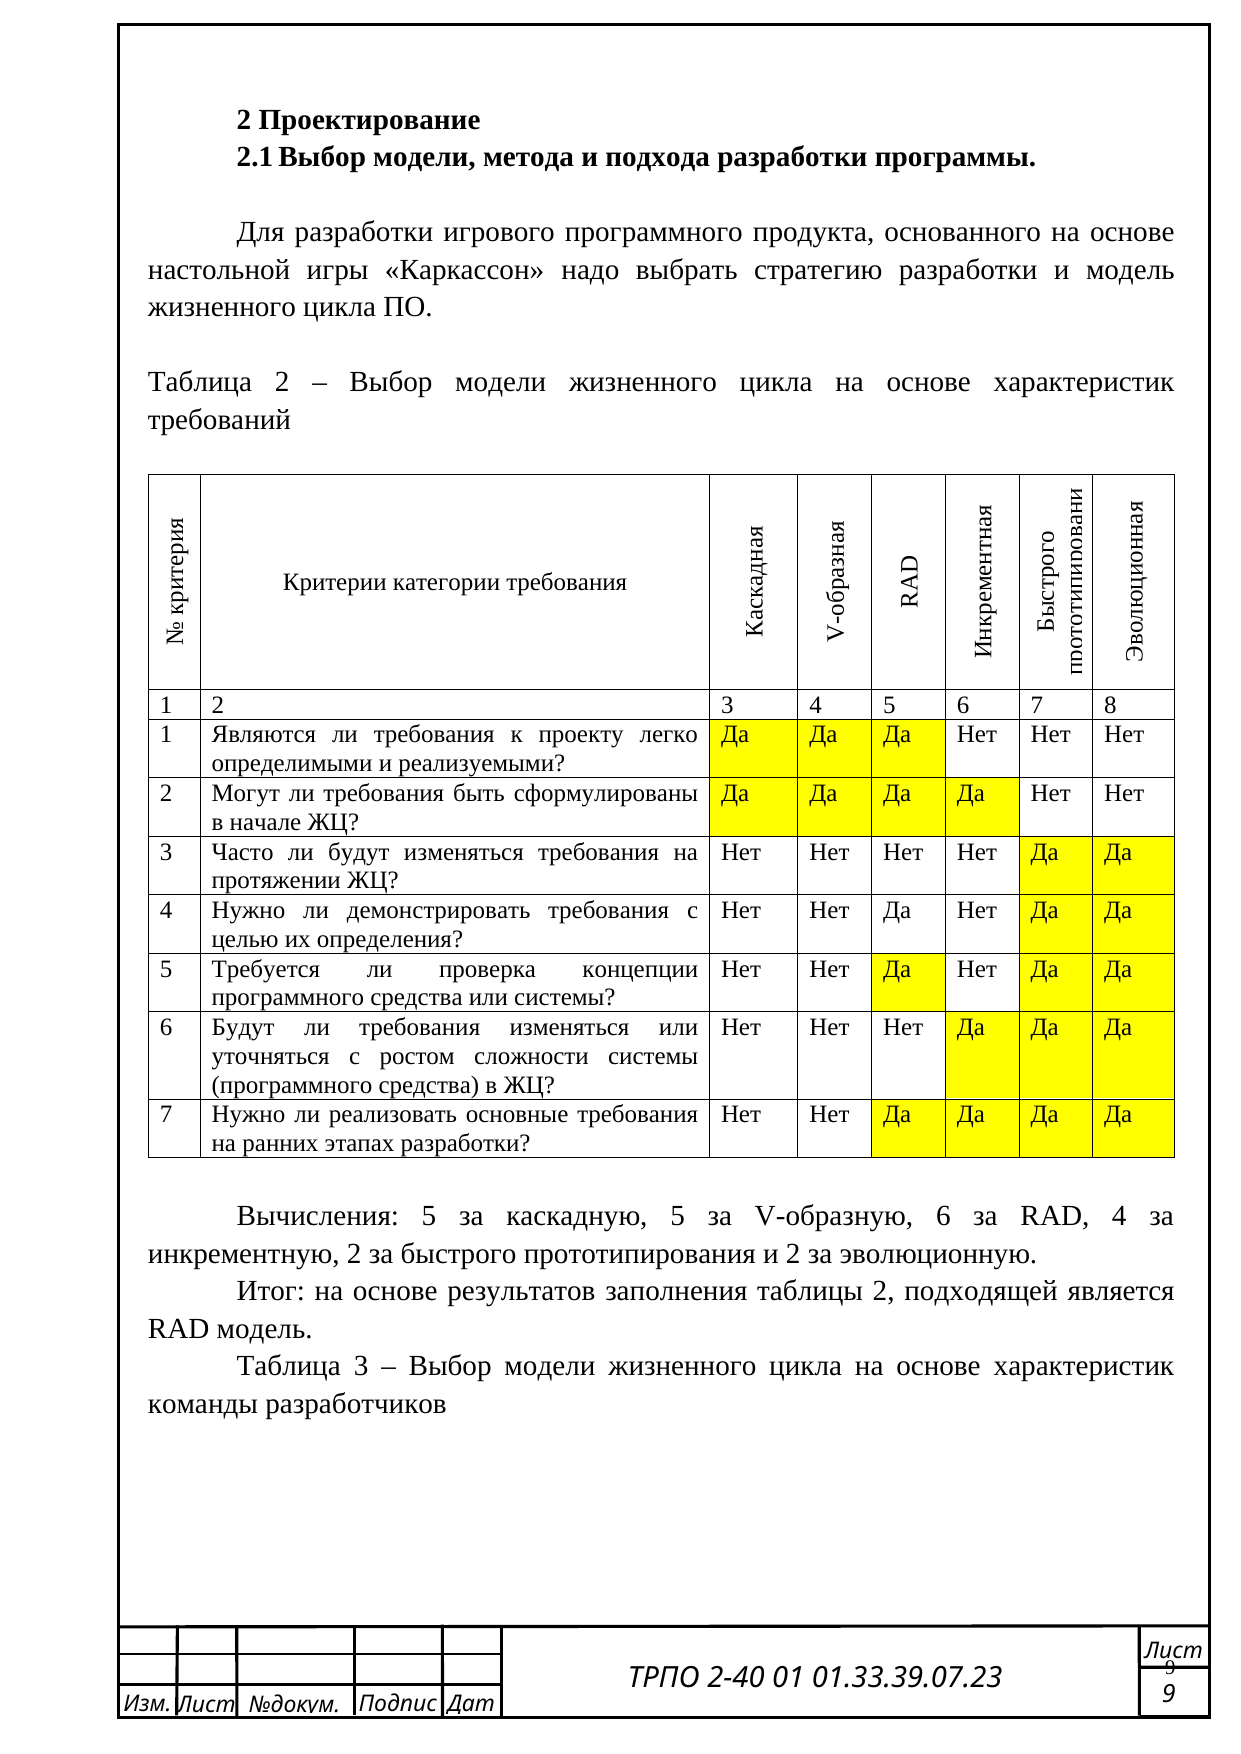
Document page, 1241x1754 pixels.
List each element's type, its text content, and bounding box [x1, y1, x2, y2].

table_cell Да [1093, 1012, 1174, 1098]
table_cell 4 [149, 895, 200, 953]
table_cell Да [798, 720, 871, 777]
table_cell Будут ли требования изменяться или уточняться с ростом сложности системы (программного средства) в ЖЦ? [201, 1012, 709, 1098]
table_cell 3 [149, 837, 200, 894]
table_cell Нет [710, 837, 797, 894]
table_cell Да [872, 954, 945, 1011]
table_cell Требуется ли проверка концепции программного средства или системы? [201, 954, 709, 1011]
table_cell 1 [149, 720, 200, 777]
table_cell Нет [946, 954, 1019, 1011]
table_cell Часто ли будут изменяться требования на протяжении ЖЦ? [201, 837, 709, 894]
table_cell Да [1020, 837, 1092, 894]
table_cell Да [1093, 837, 1174, 894]
text Таблица 2 – Выбор модели жизненного цикла на основе характеристик требований [148, 362, 1175, 437]
text 2.1 Выбор модели, метода и подхода разработки программы. [148, 137, 1175, 174]
table_cell Да [710, 778, 797, 836]
table_cell Да [946, 1012, 1019, 1098]
table_cell 2 [149, 778, 200, 836]
table_header RAD [872, 475, 945, 689]
table_cell 7 [1020, 690, 1092, 718]
table_cell Нужно ли демонстрировать требования с целью их определения? [201, 895, 709, 953]
table_header Критерии категории требования [201, 475, 709, 689]
table_header Инкрементная [946, 475, 1019, 689]
table_cell Нет [798, 1100, 871, 1157]
table_cell 7 [149, 1100, 200, 1157]
table_cell Да [1020, 954, 1092, 1011]
table_cell Да [710, 720, 797, 777]
table_cell Да [872, 1100, 945, 1157]
table_cell Да [1093, 1100, 1174, 1157]
table_cell 5 [149, 954, 200, 1011]
table_cell Да [872, 895, 945, 953]
text Таблица 3 – Выбор модели жизненного цикла на основе характеристик команды разработчиков [148, 1346, 1175, 1421]
table_cell Нет [710, 895, 797, 953]
table_cell Нет [1020, 720, 1092, 777]
table_cell 3 [710, 690, 797, 718]
table_cell Да [872, 720, 945, 777]
table_cell 2 [201, 690, 709, 718]
table_cell Являются ли требования к проекту легко определимыми и реализуемыми? [201, 720, 709, 777]
table_cell 5 [872, 690, 945, 718]
table_cell Нет [710, 1100, 797, 1157]
table_cell Нет [946, 895, 1019, 953]
table_cell 6 [149, 1012, 200, 1098]
table_cell Нет [710, 954, 797, 1011]
table_cell 1 [149, 690, 200, 718]
table_cell Да [1020, 1012, 1092, 1098]
table_cell Могут ли требования быть сформулированы в начале ЖЦ? [201, 778, 709, 836]
table_cell Нет [798, 1012, 871, 1098]
table_cell Да [1020, 1100, 1092, 1157]
table_cell Нет [872, 837, 945, 894]
table_cell Да [946, 778, 1019, 836]
table_cell Нет [1093, 720, 1174, 777]
text 2 Проектирование [148, 99, 1175, 137]
table_header Каскадная [710, 475, 797, 689]
text Итог: на основе результатов заполнения таблицы 2, подходящей является RAD модель. [148, 1271, 1175, 1346]
text Вычисления: 5 за каскадную, 5 за V-образную, 6 за RAD, 4 за инкрементную, 2 за быстрого прототипирования и 2 за эволюционную. [148, 1196, 1175, 1271]
table_cell Да [1020, 895, 1092, 953]
table_cell Нет [946, 720, 1019, 777]
table_header Эволюционная [1093, 475, 1174, 689]
table_cell Нет [946, 837, 1019, 894]
table_header Быстрого прототипирования [1020, 475, 1092, 689]
table_header V-образная [798, 475, 871, 689]
table_cell Да [798, 778, 871, 836]
table_cell Да [872, 778, 945, 836]
table_cell 6 [946, 690, 1019, 718]
table_cell 8 [1093, 690, 1174, 718]
table_cell Да [1093, 954, 1174, 1011]
table_cell Да [946, 1100, 1019, 1157]
table_cell Нет [1020, 778, 1092, 836]
table_cell Нужно ли реализовать основные требования на ранних этапах разработки? [201, 1100, 709, 1157]
table_cell Нет [798, 895, 871, 953]
table_cell Нет [710, 1012, 797, 1098]
table_cell Нет [798, 954, 871, 1011]
table_cell 4 [798, 690, 871, 718]
table_cell Да [1093, 895, 1174, 953]
table_header № критерия [149, 475, 200, 689]
table_cell Нет [872, 1012, 945, 1098]
table_cell Нет [798, 837, 871, 894]
text Для разработки игрового программного продукта, основанного на основе настольной игры «Каркассон» надо выбрать стратегию разработки и модель жизненного цикла ПО. [148, 212, 1175, 324]
table_cell Нет [1093, 778, 1174, 836]
